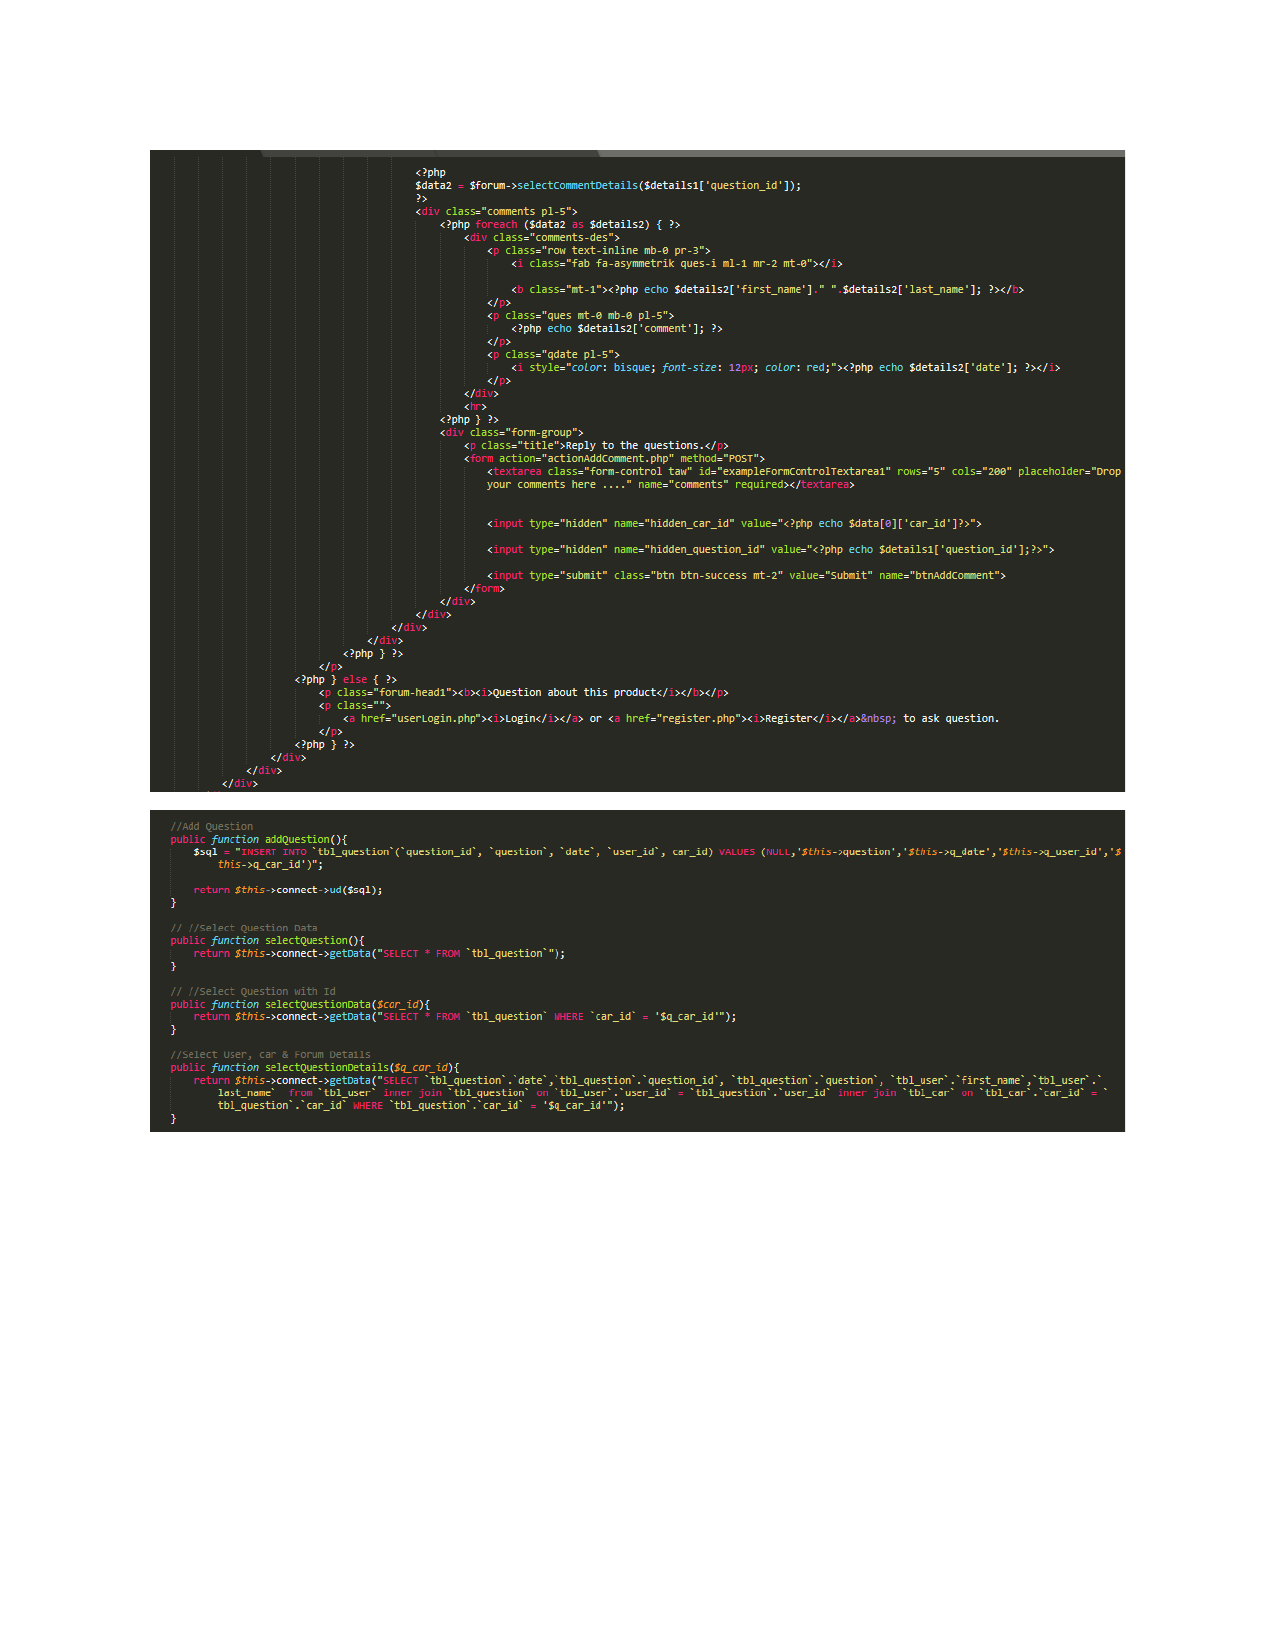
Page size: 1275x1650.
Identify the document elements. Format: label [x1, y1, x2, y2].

picture [150, 810, 1125, 1132]
picture [150, 150, 1125, 792]
